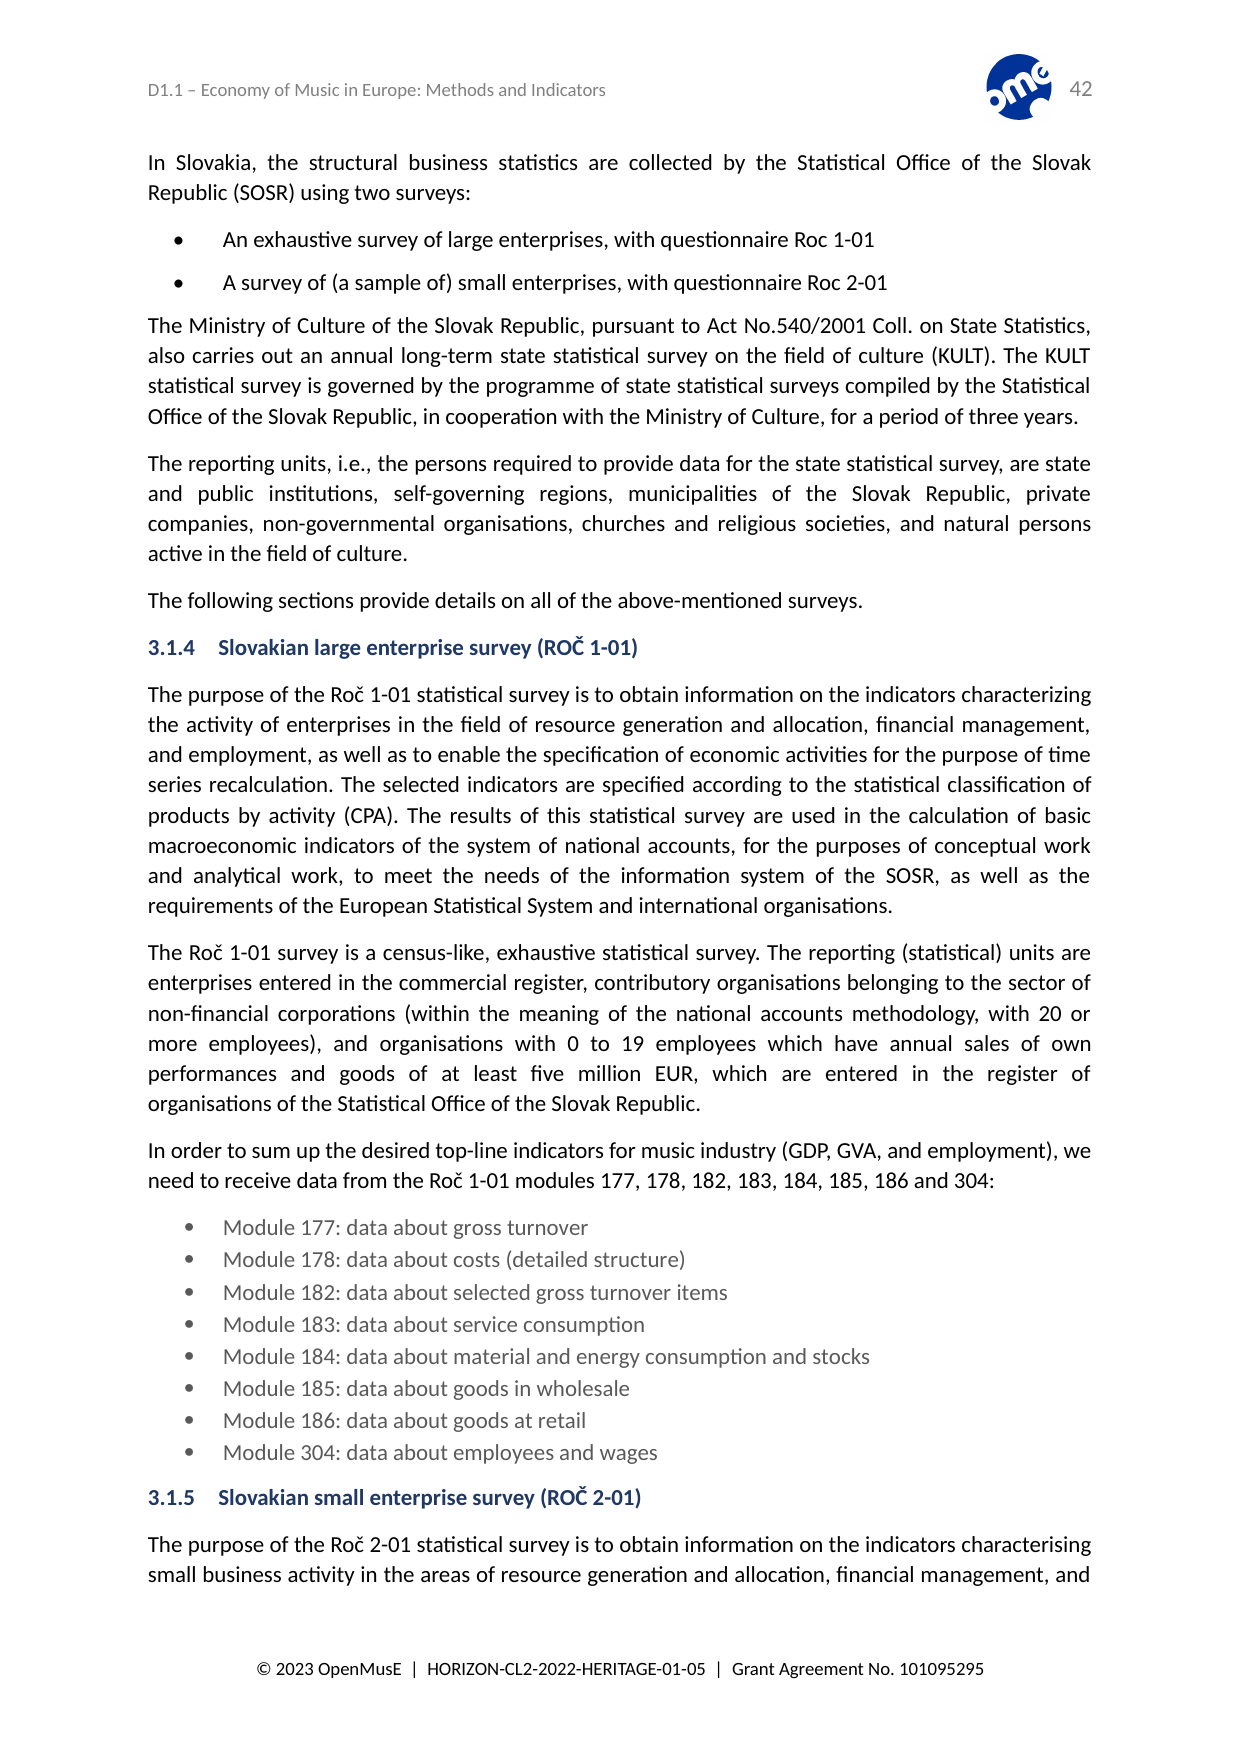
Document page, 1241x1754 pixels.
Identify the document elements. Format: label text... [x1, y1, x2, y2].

title Slovakian large enterprise survey (ROČ 1-01) [148, 633, 1093, 661]
text The Ministry of Culture of the Slovak Republic, pursuant to Act No.540/2001 Coll. on State Statistics, also carries out an annual long-term state statistical survey on the field of culture (KULT). The KULT statistical survey is governed by the programme of state statistical surveys compiled by the Statistical Office of the Slovak Republic, in cooperation with the Ministry of Culture, for a period of three years. [148, 311, 1093, 430]
text In order to sum up the desired top-line indicators for music industry (GDP, GVA, and employment), we need to receive data from the Roč 1-01 modules 177, 178, 182, 183, 184, 185, 186 and 304: [148, 1136, 1093, 1194]
list Module 182: data about selected gross turnover items [185, 1278, 1093, 1306]
list Module 184: data about material and energy consumption and stocks [185, 1342, 1093, 1370]
list An exhaustive survey of large enterprises, with questionnaire Roc 1-01 [173, 225, 1093, 253]
list Module 178: data about costs (detailed structure) [185, 1245, 1093, 1273]
list A survey of (a sample of) small enterprises, with questionnaire Roc 2-01 [173, 268, 1093, 296]
list Module 183: data about service consumption [185, 1310, 1093, 1338]
list Module 304: data about employees and wages [185, 1438, 1093, 1467]
text In Slovakia, the structural business statistics are collected by the Statistical Office of the Slovak Republic (SOSR) using two surveys: [148, 148, 1093, 206]
text The following sections provide details on all of the above-mentioned surveys. [148, 586, 1093, 614]
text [148, 1530, 1093, 1588]
title Slovakian small enterprise survey (ROČ 2-01) [148, 1483, 1093, 1511]
list Module 186: data about goods at retail [185, 1406, 1093, 1434]
text The Roč 1-01 survey is a census-like, exhaustive statistical survey. The reporting (statistical) units are enterprises entered in the commercial register, contributory organisations belonging to the sector of non-financial corporations (within the meaning of the national accounts methodology, with 20 or more employees), and organisations with 0 to 19 employees which have annual sales of own performances and goods of at least five million EUR, which are entered in the register of organisations of the Statistical Office of the Slovak Republic. [148, 938, 1093, 1117]
list Module 177: data about gross turnover [185, 1213, 1093, 1241]
picture [985, 52, 1053, 122]
text The reporting units, i.e., the persons required to provide data for the state statistical survey, are state and public institutions, self-governing regions, municipalities of the Slovak Republic, private companies, non-governmental organisations, churches and religious societies, and natural persons active in the field of culture. [148, 449, 1093, 567]
text The purpose of the Roč 1-01 statistical survey is to obtain information on the indicators characterizing the activity of enterprises in the field of resource generation and allocation, financial management, and employment, as well as to enable the specification of economic activities for the purpose of time series recalculation. The selected indicators are specified according to the statistical classification of products by activity (CPA). The results of this statistical survey are used in the calculation of basic macroeconomic indicators of the system of national accounts, for the purposes of conceptual work and analytical work, to meet the needs of the information system of the SOSR, as well as the requirements of the European Statistical System and international organisations. [148, 680, 1093, 919]
list Module 185: data about goods in wholesale [185, 1374, 1093, 1402]
